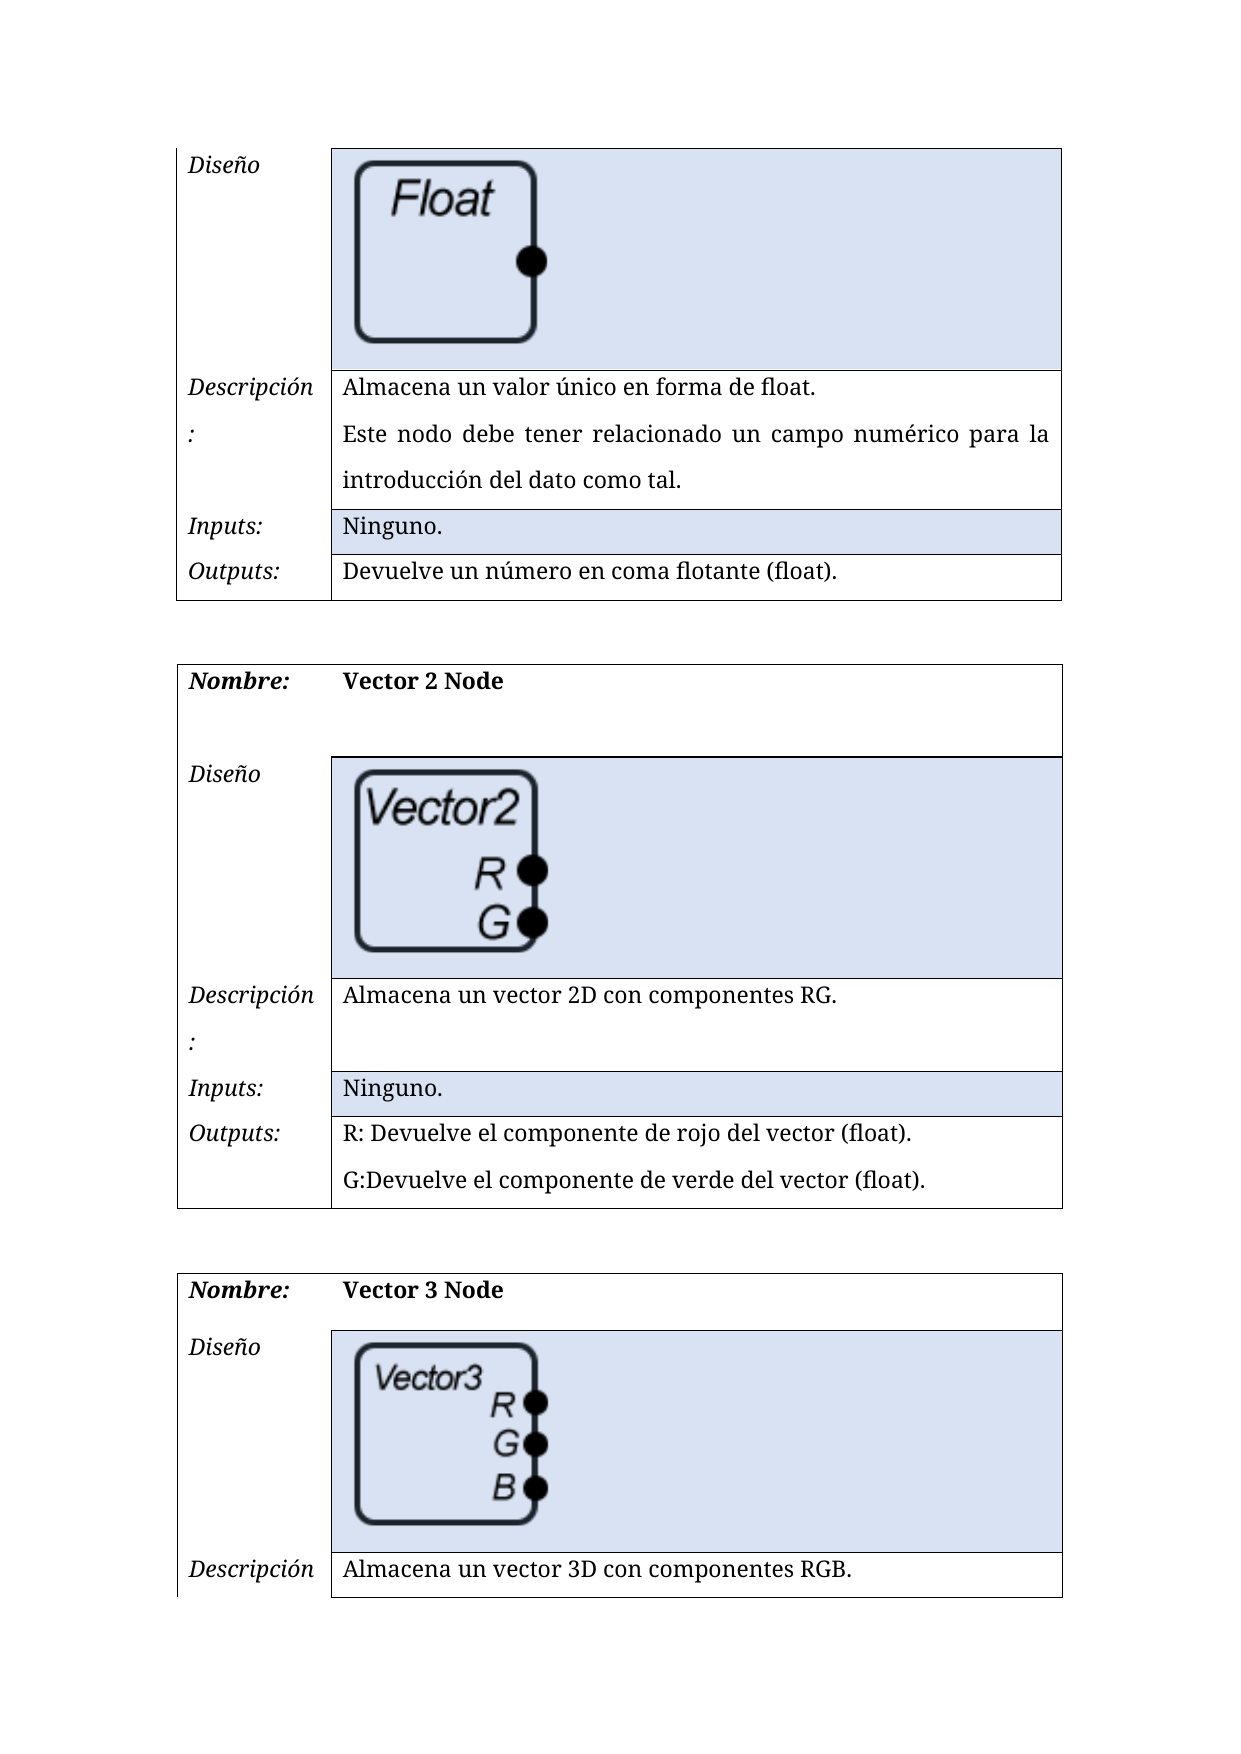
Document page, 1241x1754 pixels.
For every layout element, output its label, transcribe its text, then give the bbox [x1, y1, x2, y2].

table_cell Inputs: [177, 509, 331, 554]
table_header Nombre: [178, 1274, 331, 1330]
table_cell Almacena un valor único en forma de float. Este nodo debe tener relacionado un campo numérico para la introducción del dato como tal. [332, 371, 1061, 509]
table_cell Diseño [177, 148, 331, 369]
table_header Vector 3 Node [331, 1274, 1062, 1330]
table_cell [332, 758, 1062, 978]
table_cell [332, 149, 1061, 369]
table_cell Diseño [178, 756, 331, 978]
table_cell Outputs: [177, 554, 331, 599]
table_cell R: Devuelve el componente de rojo del vector (float). G:Devuelve el componente de verde del vector (float). [332, 1117, 1062, 1208]
table_cell Inputs: [178, 1071, 331, 1116]
table_cell Ninguno. [332, 1072, 1062, 1116]
table_cell Descripción: [178, 1552, 331, 1597]
picture [342, 148, 550, 357]
table_cell [332, 1331, 1062, 1552]
table_cell Descripción: [178, 978, 331, 1071]
table_cell Outputs: [178, 1116, 331, 1208]
table_header Vector 2 Node [331, 665, 1062, 756]
table_cell Descripción: [177, 370, 331, 509]
picture [342, 1330, 551, 1539]
table_cell Almacena un vector 2D con componentes RG. [332, 979, 1062, 1071]
picture [342, 757, 551, 966]
table_cell Diseño [178, 1330, 331, 1552]
table_cell Devuelve un número en coma flotante (float). [332, 555, 1061, 599]
table_header Nombre: [178, 665, 331, 756]
table_cell Ninguno. [332, 510, 1061, 554]
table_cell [332, 1553, 1062, 1597]
